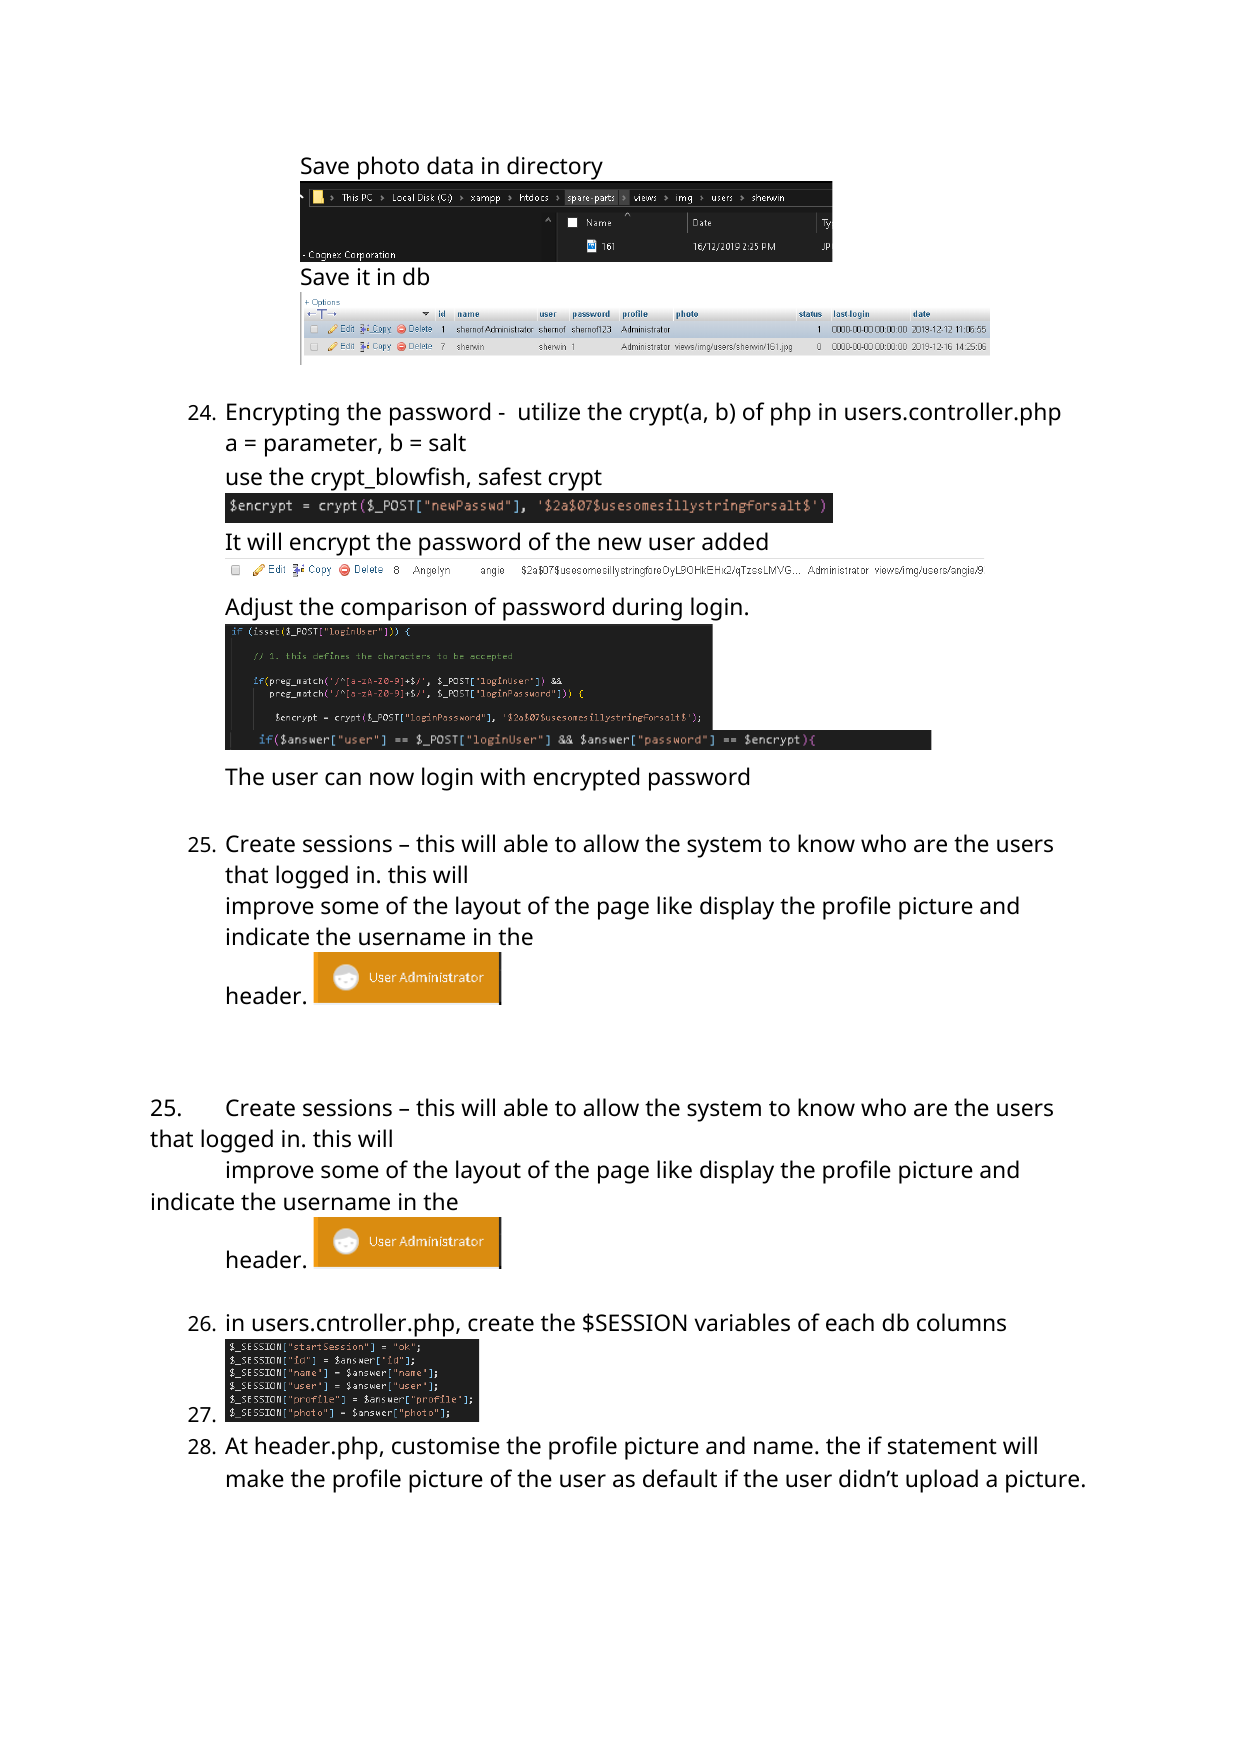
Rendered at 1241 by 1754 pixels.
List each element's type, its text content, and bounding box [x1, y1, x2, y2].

list It will encrypt the password of the new user added [225, 526, 1090, 557]
list 25. Create sessions – this will able to allow the system to know who are the users that logged in. this will [150, 1092, 1090, 1154]
list in users.cntroller.php, create the $SESSION variables of each db columns [187, 1307, 1090, 1338]
picture [225, 558, 985, 586]
list At header.php, customise the profile picture and name. the if statement will make the profile picture of the user as default if the user didn’t upload a picture. [187, 1430, 1090, 1494]
list Save photo data in directory [300, 150, 1090, 181]
list a = parameter, b = salt [225, 427, 1090, 458]
list Encrypting the password - utilize the crypt(a, b) of php in users.controller.php [187, 396, 1090, 427]
list improve some of the layout of the page like display the profile picture and indicate the username in the [225, 890, 1090, 953]
picture [225, 624, 932, 750]
list The user can now login with encrypted password [225, 761, 1090, 793]
picture [225, 493, 833, 523]
list header. [225, 953, 1090, 1011]
picture [225, 1339, 480, 1422]
list Adjust the comparison of password during login. [225, 591, 1090, 622]
list use the crypt_blowfish, safest crypt [225, 460, 1090, 492]
list Save it in db [300, 261, 1090, 293]
list Create sessions – this will able to allow the system to know who are the users that logged in. this will [187, 828, 1090, 890]
list improve some of the layout of the page like display the profile picture and indicate the username in the [150, 1154, 1090, 1217]
picture [313, 1217, 502, 1269]
picture [300, 292, 996, 365]
picture [300, 181, 833, 262]
picture [313, 952, 502, 1005]
list header. [150, 1217, 1090, 1275]
